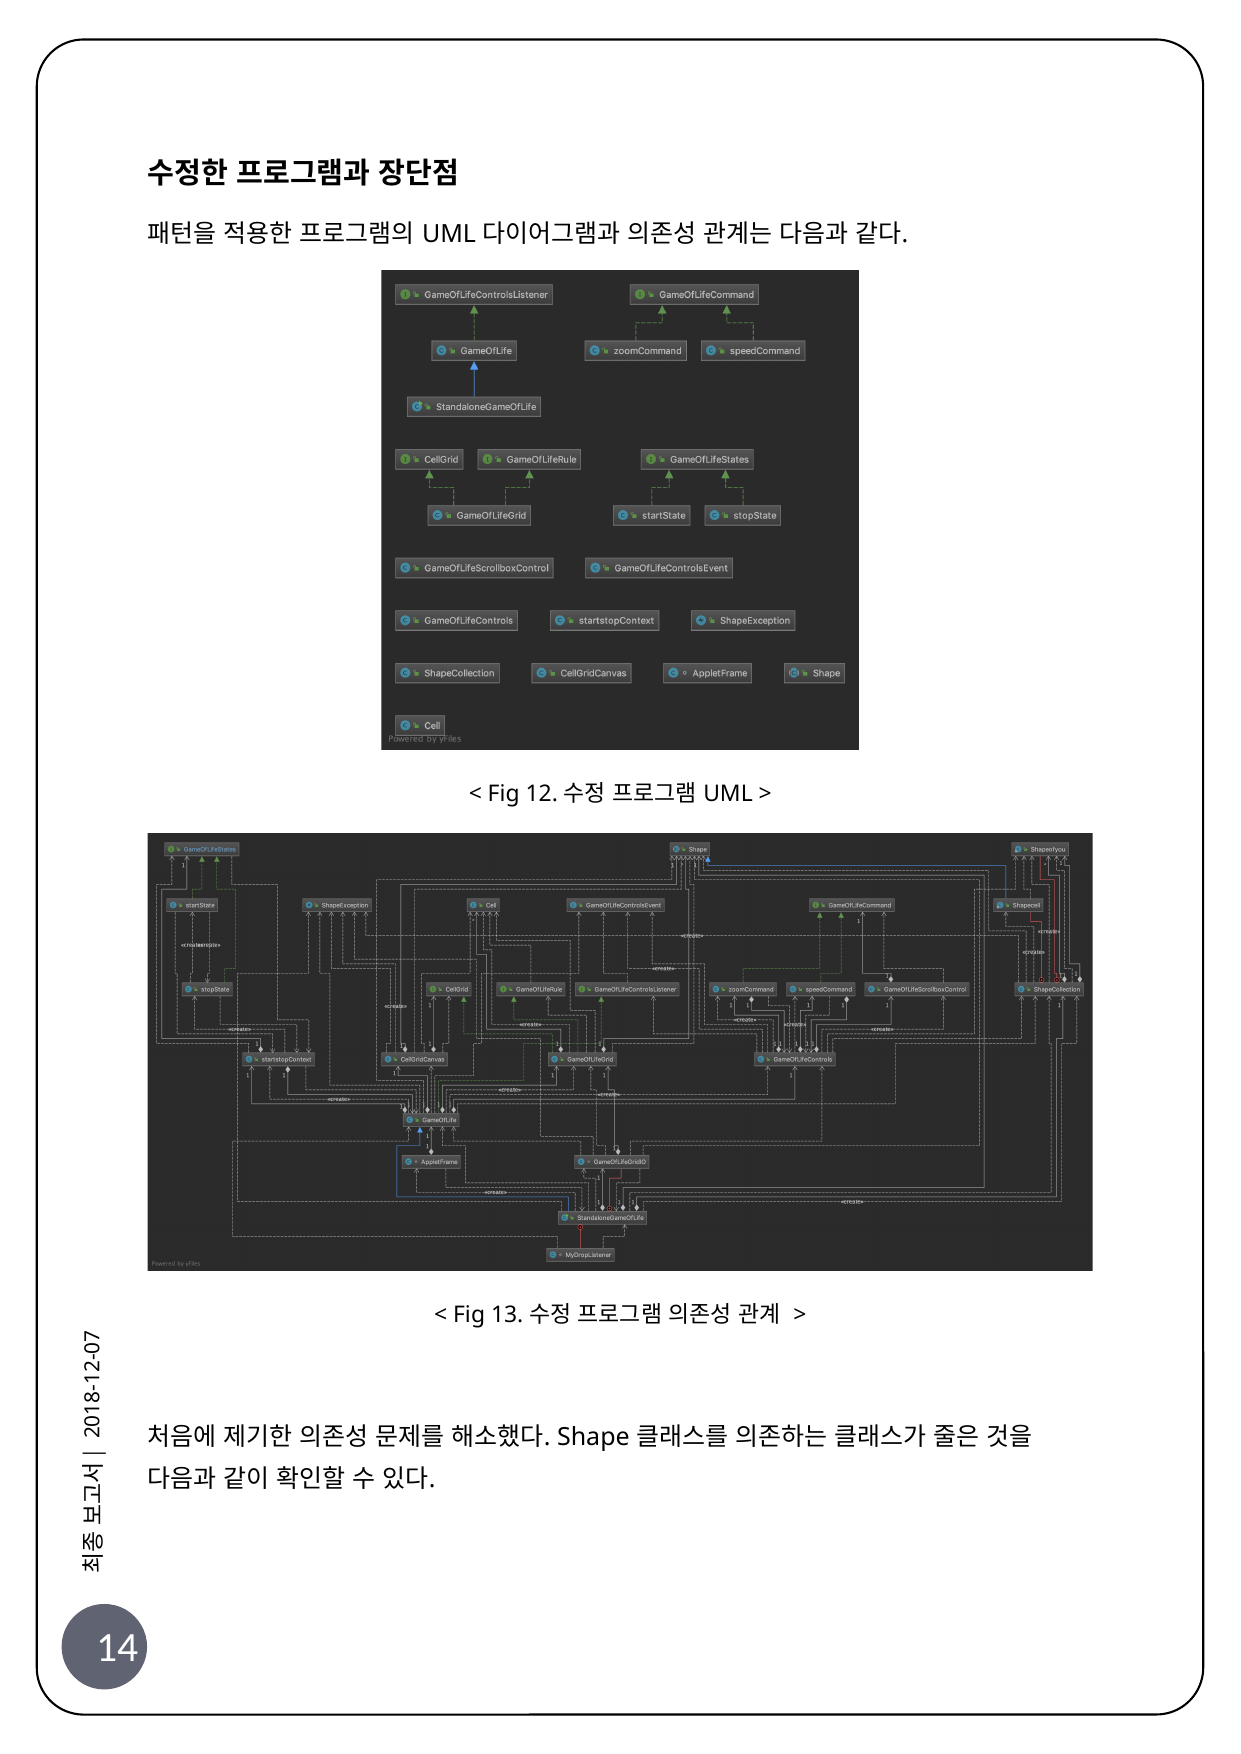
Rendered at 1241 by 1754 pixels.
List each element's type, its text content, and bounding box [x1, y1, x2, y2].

picture [381, 270, 859, 750]
text 패턴을 적용한 프로그램의 UML 다이어그램과 의존성 관계는 다음과 같다. [148, 213, 1092, 249]
text 처음에 제기한 의존성 문제를 해소했다. Shape 클래스를 의존하는 클래스가 줄은 것을 다음과 같이 확인할 수 있다. [148, 1416, 1092, 1494]
text 수정한 프로그램과 장단점 [148, 150, 1092, 192]
text < Fig 13. 수정 프로그램 의존성 관계 > [148, 1296, 1092, 1329]
text < Fig 12. 수정 프로그램 UML > [148, 774, 1092, 808]
picture [147, 833, 1093, 1271]
